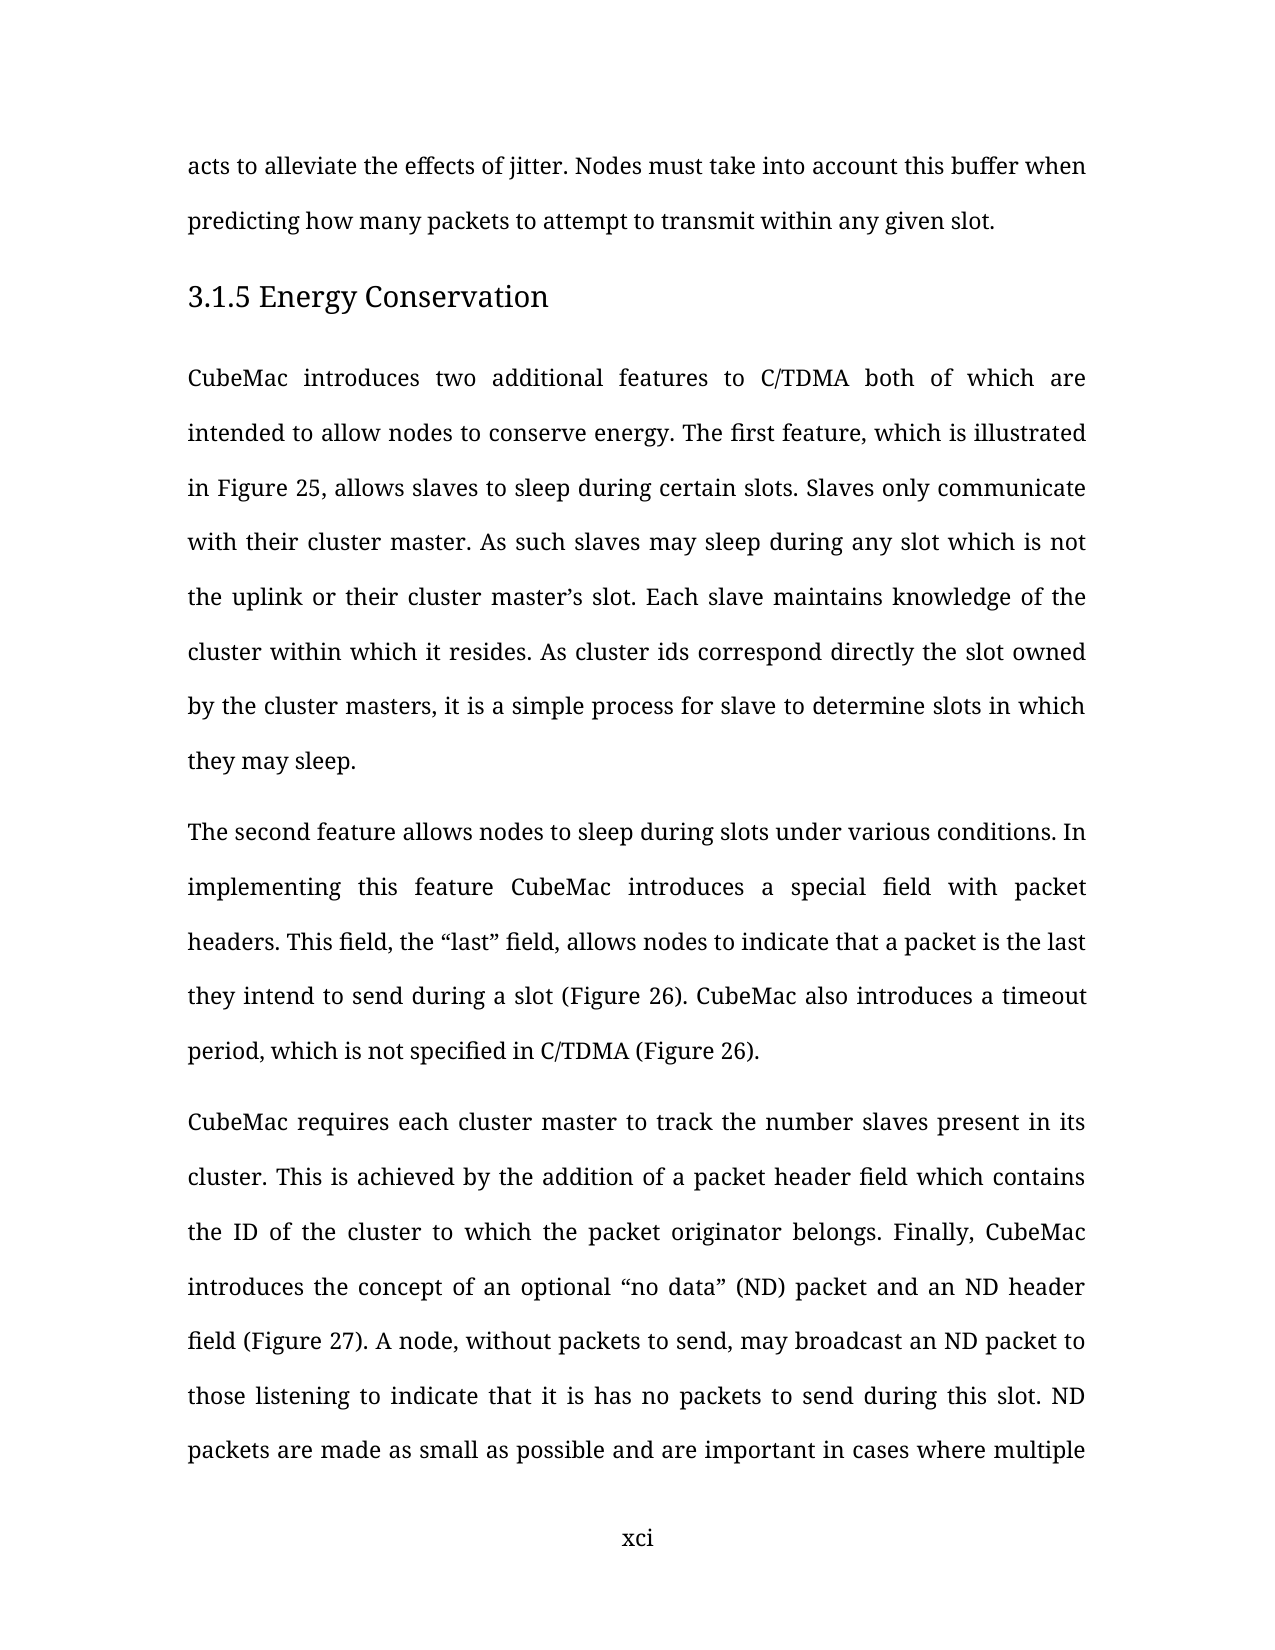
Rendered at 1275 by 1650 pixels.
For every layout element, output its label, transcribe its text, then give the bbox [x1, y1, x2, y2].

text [187, 150, 1087, 236]
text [187, 1106, 1087, 1466]
subtitle Energy Conservation [187, 276, 1087, 316]
text The second feature allows nodes to sleep during slots under various conditions. In implementing this feature CubeMac introduces a special field with packet headers. This field, the “last” field, allows nodes to indicate that a packet is the last they intend to send during a slot (Figure 26). CubeMac also introduces a timeout period, which is not specified in C/TDMA (Figure 26). [187, 816, 1087, 1066]
text CubeMac introduces two additional features to C/TDMA both of which are intended to allow nodes to conserve energy. The first feature, which is illustrated in Figure 25, allows slaves to sleep during certain slots. Slaves only communicate with their cluster master. As such slaves may sleep during any slot which is not the uplink or their cluster master’s slot. Each slave maintains knowledge of the cluster within which it resides. As cluster ids correspond directly the slot owned by the cluster masters, it is a simple process for slave to determine slots in which they may sleep. [187, 362, 1087, 776]
